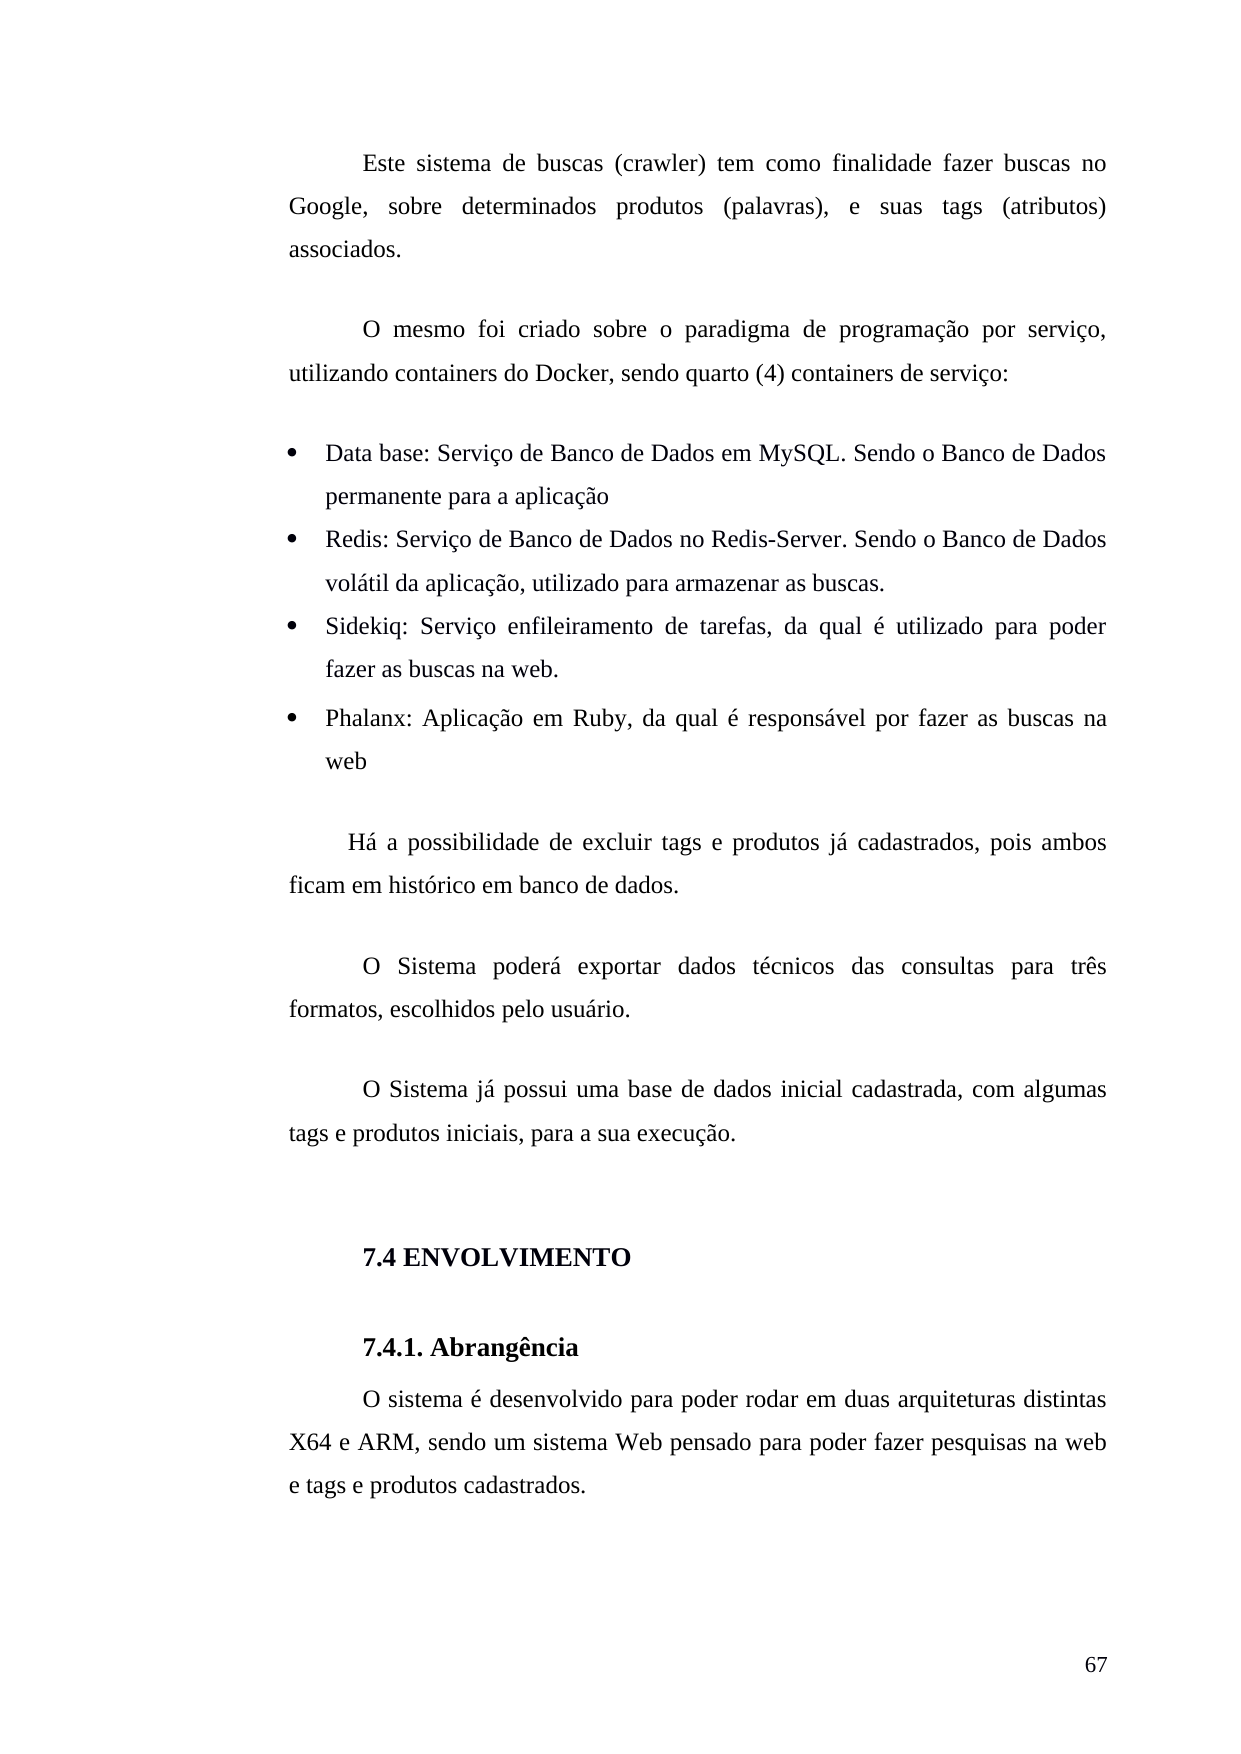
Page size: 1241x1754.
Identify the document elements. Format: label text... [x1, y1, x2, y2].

list Sidekiq: Serviço enfileiramento de tarefas, da qual é utilizado para poder fazer as buscas na web. [288, 611, 1107, 683]
subtitle 7.4.1. Abrangência [288, 1331, 1107, 1362]
text Há a possibilidade de excluir tags e produtos já cadastrados, pois ambos ficam em histórico em banco de dados. [288, 827, 1107, 899]
text O Sistema poderá exportar dados técnicos das consultas para três formatos, escolhidos pelo usuário. [288, 951, 1107, 1023]
text O sistema é desenvolvido para poder rodar em duas arquiteturas distintas X64 e ARM, sendo um sistema Web pensado para poder fazer pesquisas na web e tags e produtos cadastrados. [288, 1384, 1107, 1499]
text Este sistema de buscas (crawler) tem como finalidade fazer buscas no Google, sobre determinados produtos (palavras), e suas tags (atributos) associados. [288, 148, 1107, 263]
text O mesmo foi criado sobre o paradigma de programação por serviço, utilizando containers do Docker, sendo quarto (4) containers de serviço: [288, 314, 1107, 386]
list Data base: Serviço de Banco de Dados em MySQL. Sendo o Banco de Dados permanente para a aplicação [288, 438, 1107, 510]
list Redis: Serviço de Banco de Dados no Redis-Server. Sendo o Banco de Dados volátil da aplicação, utilizado para armazenar as buscas. [288, 524, 1107, 596]
text O Sistema já possui uma base de dados inicial cadastrada, com algumas tags e produtos iniciais, para a sua execução. [288, 1074, 1107, 1146]
list Phalanx: Aplicação em Ruby, da qual é responsável por fazer as buscas na web [288, 703, 1107, 775]
text 7.4 ENVOLVIMENTO [288, 1241, 1107, 1273]
